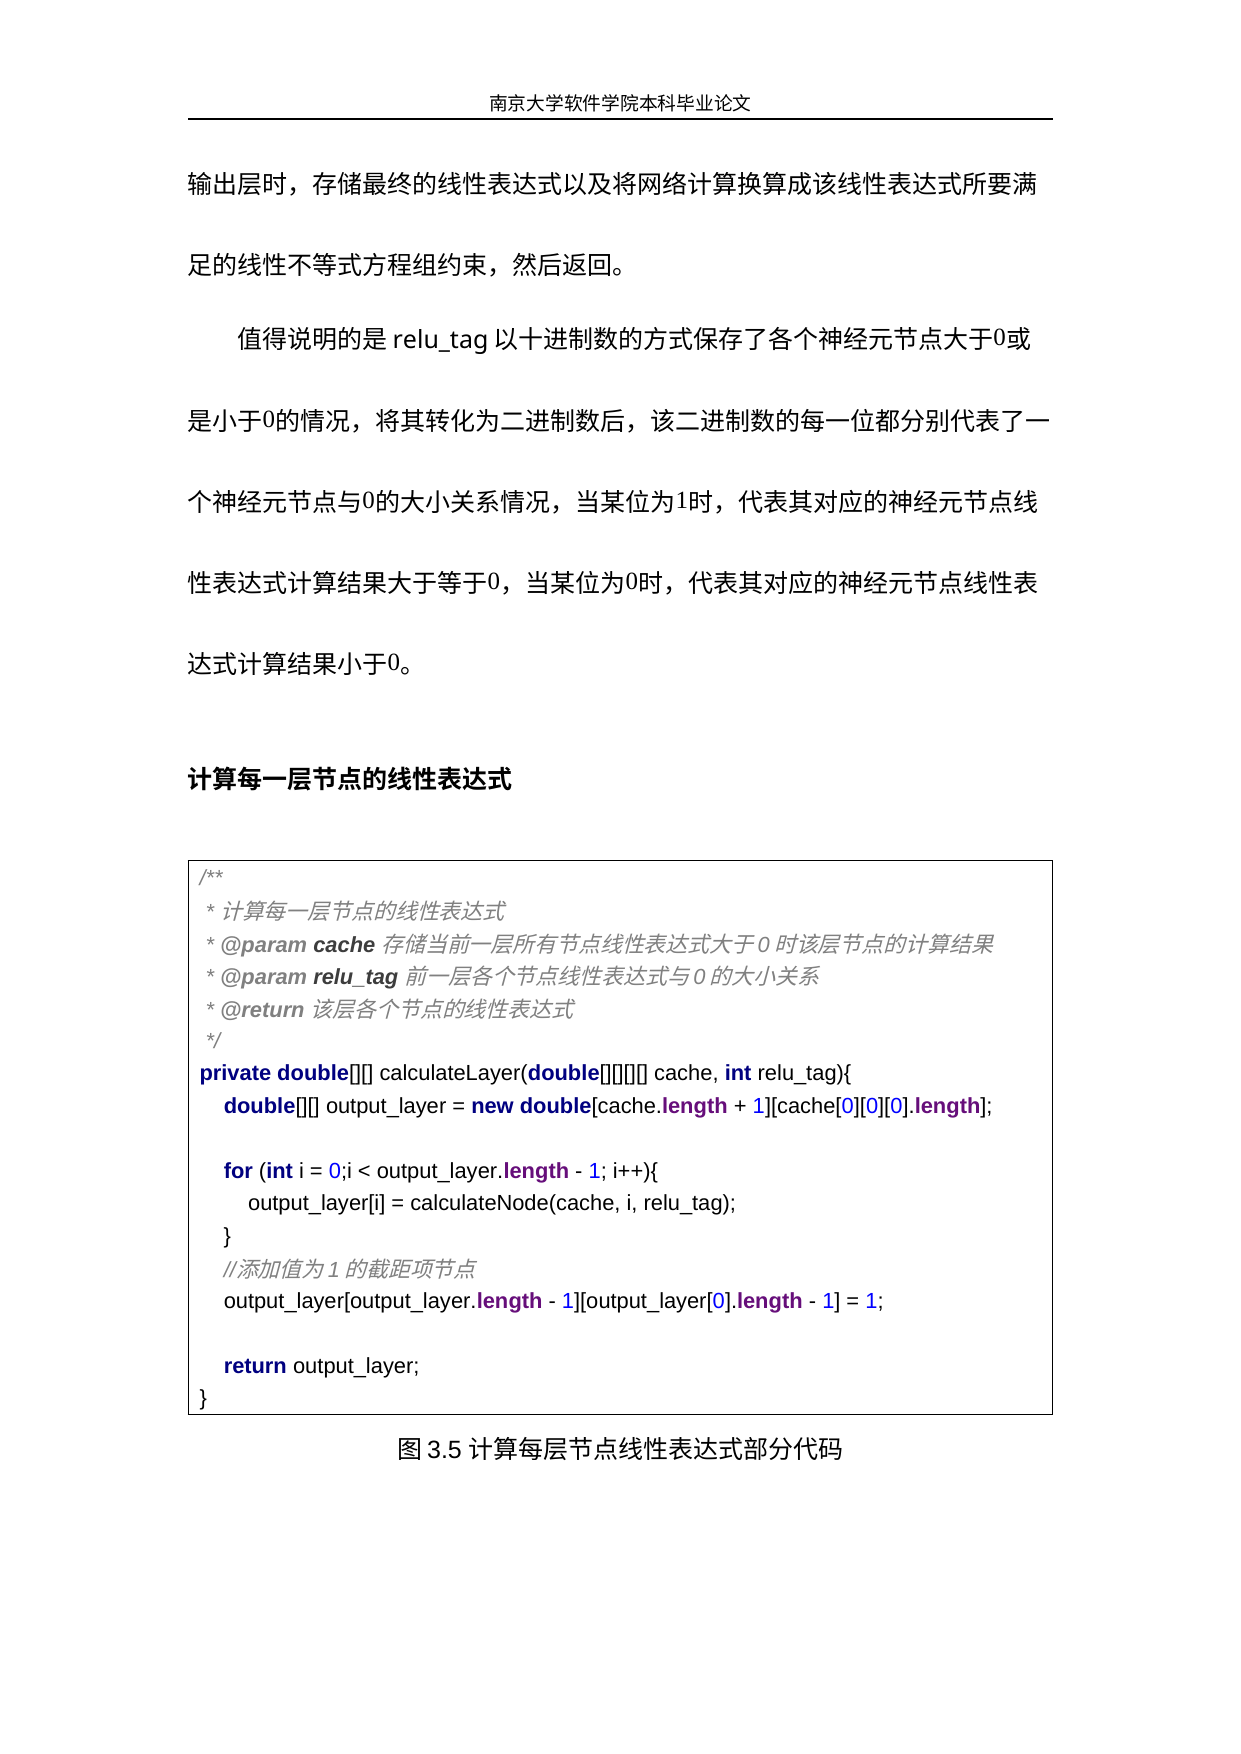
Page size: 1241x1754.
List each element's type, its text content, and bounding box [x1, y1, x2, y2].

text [187, 150, 1053, 296]
text 值得说明的是relu_tag以十进制数的方式保存了各个神经元节点大于或是小于的情况，将其转化为二进制数后，该二进制数的每一位都分别代表了一个神经元节点与的大小关系情况，当某位为时，代表其对应的神经元节点线性表达式计算结果大于等于，当某位为时，代表其对应的神经元节点线性表达式计算结果小于。 [187, 305, 1053, 695]
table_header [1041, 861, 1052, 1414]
text 图3.5 计算每层节点线性表达式部分代码 [187, 1415, 1053, 1480]
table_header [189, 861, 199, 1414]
text 计算每一层节点的线性表达式 [187, 745, 1053, 810]
